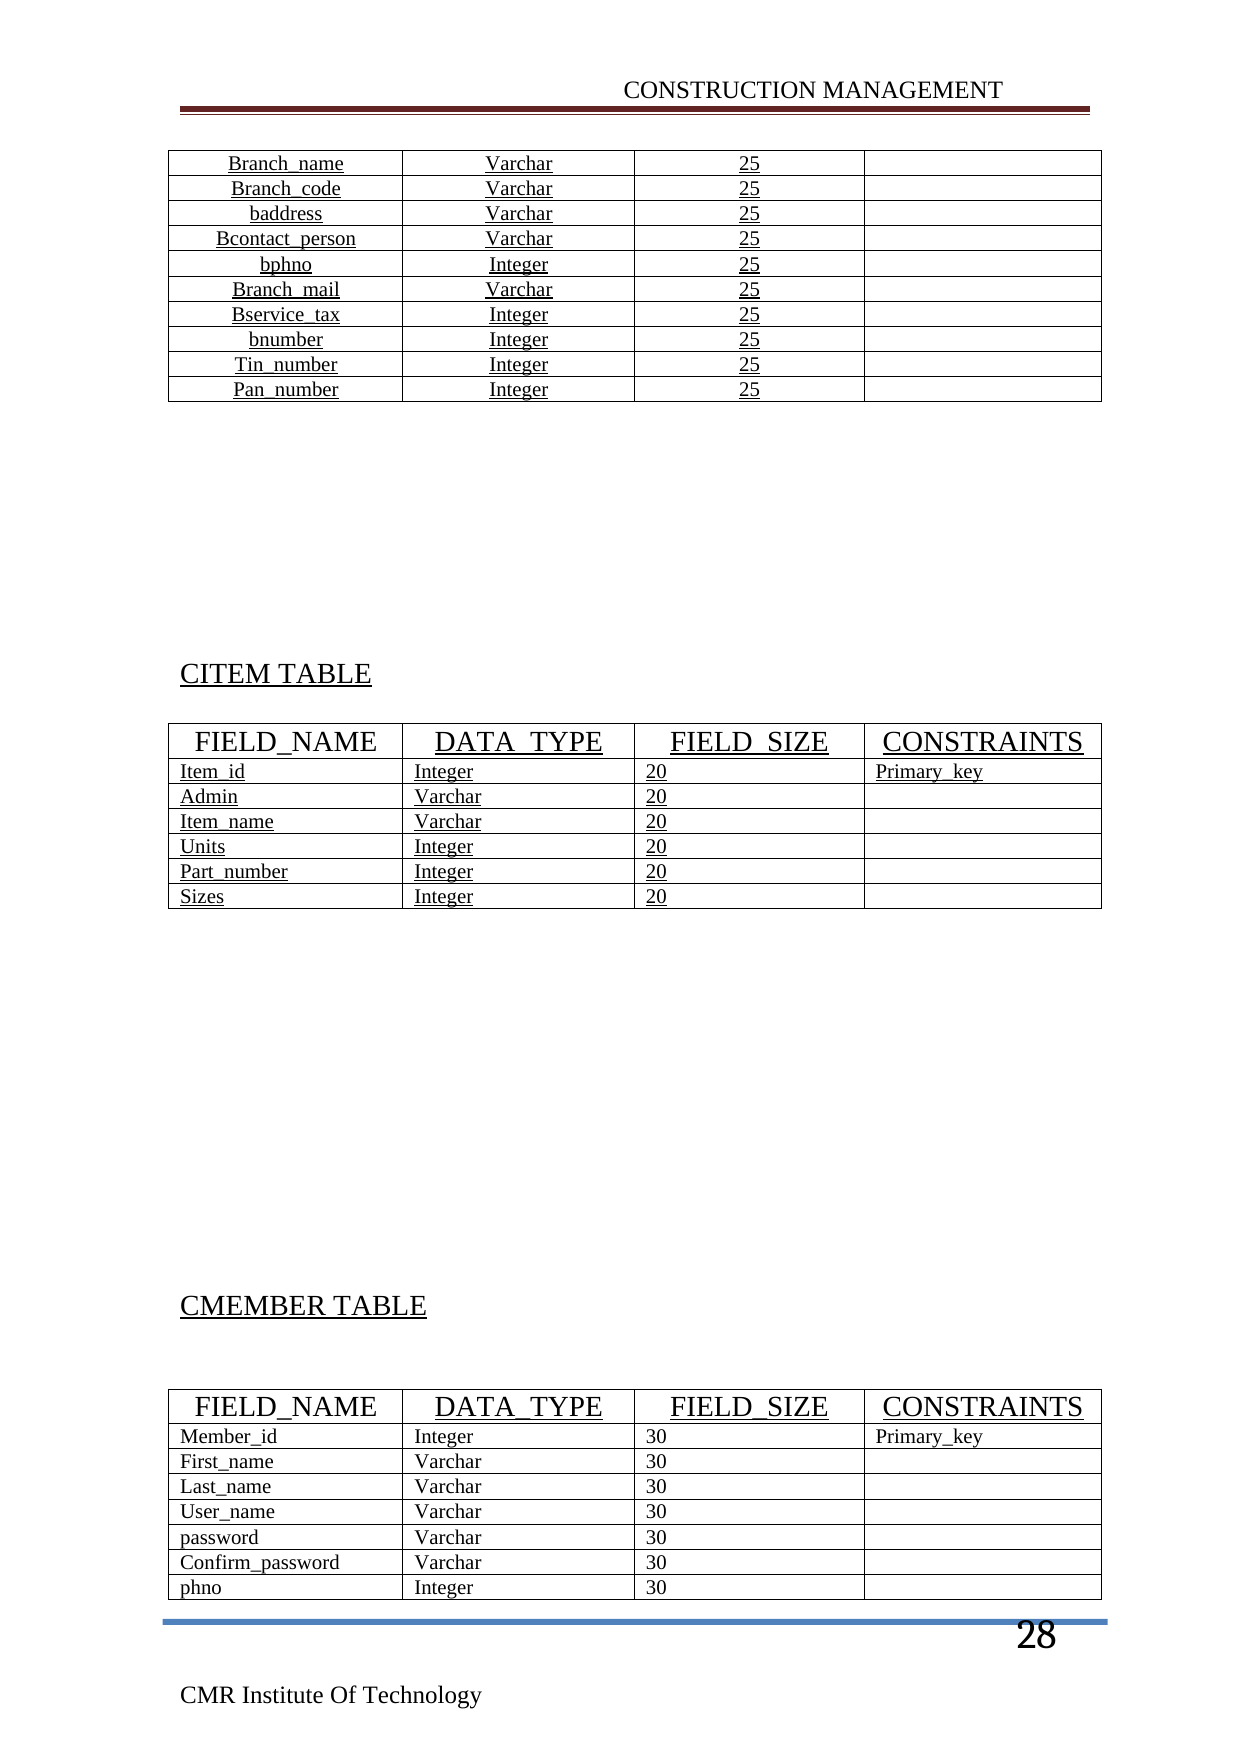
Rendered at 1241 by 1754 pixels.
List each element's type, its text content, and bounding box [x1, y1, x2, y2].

table_cell Integer [403, 327, 634, 351]
table_cell bnumber [169, 327, 402, 351]
table_cell 30 [635, 1550, 864, 1574]
table_cell Confirm_password [169, 1550, 402, 1574]
table_cell Tin_number [169, 352, 402, 376]
table_header CONSTRAINTS [865, 1390, 1101, 1423]
table_cell baddress [169, 201, 402, 225]
table_cell User_name [169, 1500, 402, 1523]
table_cell Varchar [403, 1474, 634, 1498]
table_cell [865, 1575, 1101, 1599]
table_cell Varchar [403, 1525, 634, 1549]
table_cell 30 [635, 1525, 864, 1549]
table_cell [865, 151, 1101, 175]
table_cell [865, 1500, 1101, 1523]
table_cell Primary_key [865, 759, 1101, 783]
table_cell 30 [635, 1424, 864, 1448]
table_cell [865, 834, 1101, 858]
table_header FIELD_NAME [169, 724, 402, 758]
table_cell 20 [635, 859, 864, 883]
table_cell Varchar [403, 784, 634, 808]
table_cell 25 [635, 201, 864, 225]
table_cell Varchar [403, 201, 634, 225]
table_cell 20 [635, 784, 864, 808]
table_cell Branch_mail [169, 277, 402, 301]
table_cell Integer [403, 884, 634, 908]
table_cell Integer [403, 1424, 634, 1448]
table_cell 25 [635, 176, 864, 200]
table_cell 30 [635, 1575, 864, 1599]
text CITEM TABLE [180, 656, 1090, 689]
table_cell Integer [403, 251, 634, 276]
table_cell 30 [635, 1449, 864, 1473]
table_cell [865, 1525, 1101, 1549]
table_cell 25 [635, 302, 864, 326]
table_cell [865, 859, 1101, 883]
table_cell 20 [635, 759, 864, 783]
table_cell 20 [635, 834, 864, 858]
table_cell Last_name [169, 1474, 402, 1498]
table_header FIELD_SIZE [635, 724, 864, 758]
table_cell [865, 251, 1101, 276]
table_cell [865, 176, 1101, 200]
table_header DATA_TYPE [403, 724, 634, 758]
table_cell [865, 201, 1101, 225]
table_cell Item_id [169, 759, 402, 783]
table_cell [865, 302, 1101, 326]
table_cell 25 [635, 151, 864, 175]
table_cell [865, 784, 1101, 808]
table_header FIELD_SIZE [635, 1390, 864, 1423]
table_header FIELD_NAME [169, 1390, 402, 1423]
table_cell Varchar [403, 226, 634, 250]
table_cell First_name [169, 1449, 402, 1473]
table_cell Item_name [169, 809, 402, 833]
table_cell Sizes [169, 884, 402, 908]
table_cell Varchar [403, 809, 634, 833]
table_cell password [169, 1525, 402, 1549]
table_cell [865, 226, 1101, 250]
table_cell Primary_key [865, 1424, 1101, 1448]
table_cell Pan_number [169, 377, 402, 401]
table_cell [865, 327, 1101, 351]
table_cell [865, 352, 1101, 376]
table_cell Varchar [403, 176, 634, 200]
table_cell 30 [635, 1500, 864, 1523]
table_cell 20 [635, 884, 864, 908]
table_cell [865, 1449, 1101, 1473]
table_cell 25 [635, 352, 864, 376]
table_cell Integer [403, 859, 634, 883]
table_cell Varchar [403, 277, 634, 301]
table_cell 20 [635, 809, 864, 833]
table_cell [865, 377, 1101, 401]
table_cell Integer [403, 302, 634, 326]
table_cell Varchar [403, 1550, 634, 1574]
table_cell Branch_name [169, 151, 402, 175]
table_cell Varchar [403, 1500, 634, 1523]
text CMEMBER TABLE [180, 1288, 1090, 1321]
table_cell Varchar [403, 1449, 634, 1473]
table_cell [865, 809, 1101, 833]
table_cell [865, 884, 1101, 908]
table_cell Varchar [403, 151, 634, 175]
table_cell Bcontact_person [169, 226, 402, 250]
table_cell [865, 1474, 1101, 1498]
table_cell Integer [403, 352, 634, 376]
table_cell 25 [635, 377, 864, 401]
table_cell Bservice_tax [169, 302, 402, 326]
table_cell bphno [169, 251, 402, 276]
table_cell [865, 277, 1101, 301]
table_cell [865, 1550, 1101, 1574]
table_header DATA_TYPE [403, 1390, 634, 1423]
table_cell 25 [635, 277, 864, 301]
table_header CONSTRAINTS [865, 724, 1101, 758]
table_cell Part_number [169, 859, 402, 883]
table_cell 25 [635, 327, 864, 351]
table_cell Member_id [169, 1424, 402, 1448]
table_cell Units [169, 834, 402, 858]
table_cell Integer [403, 377, 634, 401]
table_cell Branch_code [169, 176, 402, 200]
table_cell Admin [169, 784, 402, 808]
table_cell Integer [403, 834, 634, 858]
table_cell 25 [635, 251, 864, 276]
table_cell 30 [635, 1474, 864, 1498]
table_cell Integer [403, 1575, 634, 1599]
table_cell phno [169, 1575, 402, 1599]
table_cell 25 [635, 226, 864, 250]
table_cell Integer [403, 759, 634, 783]
